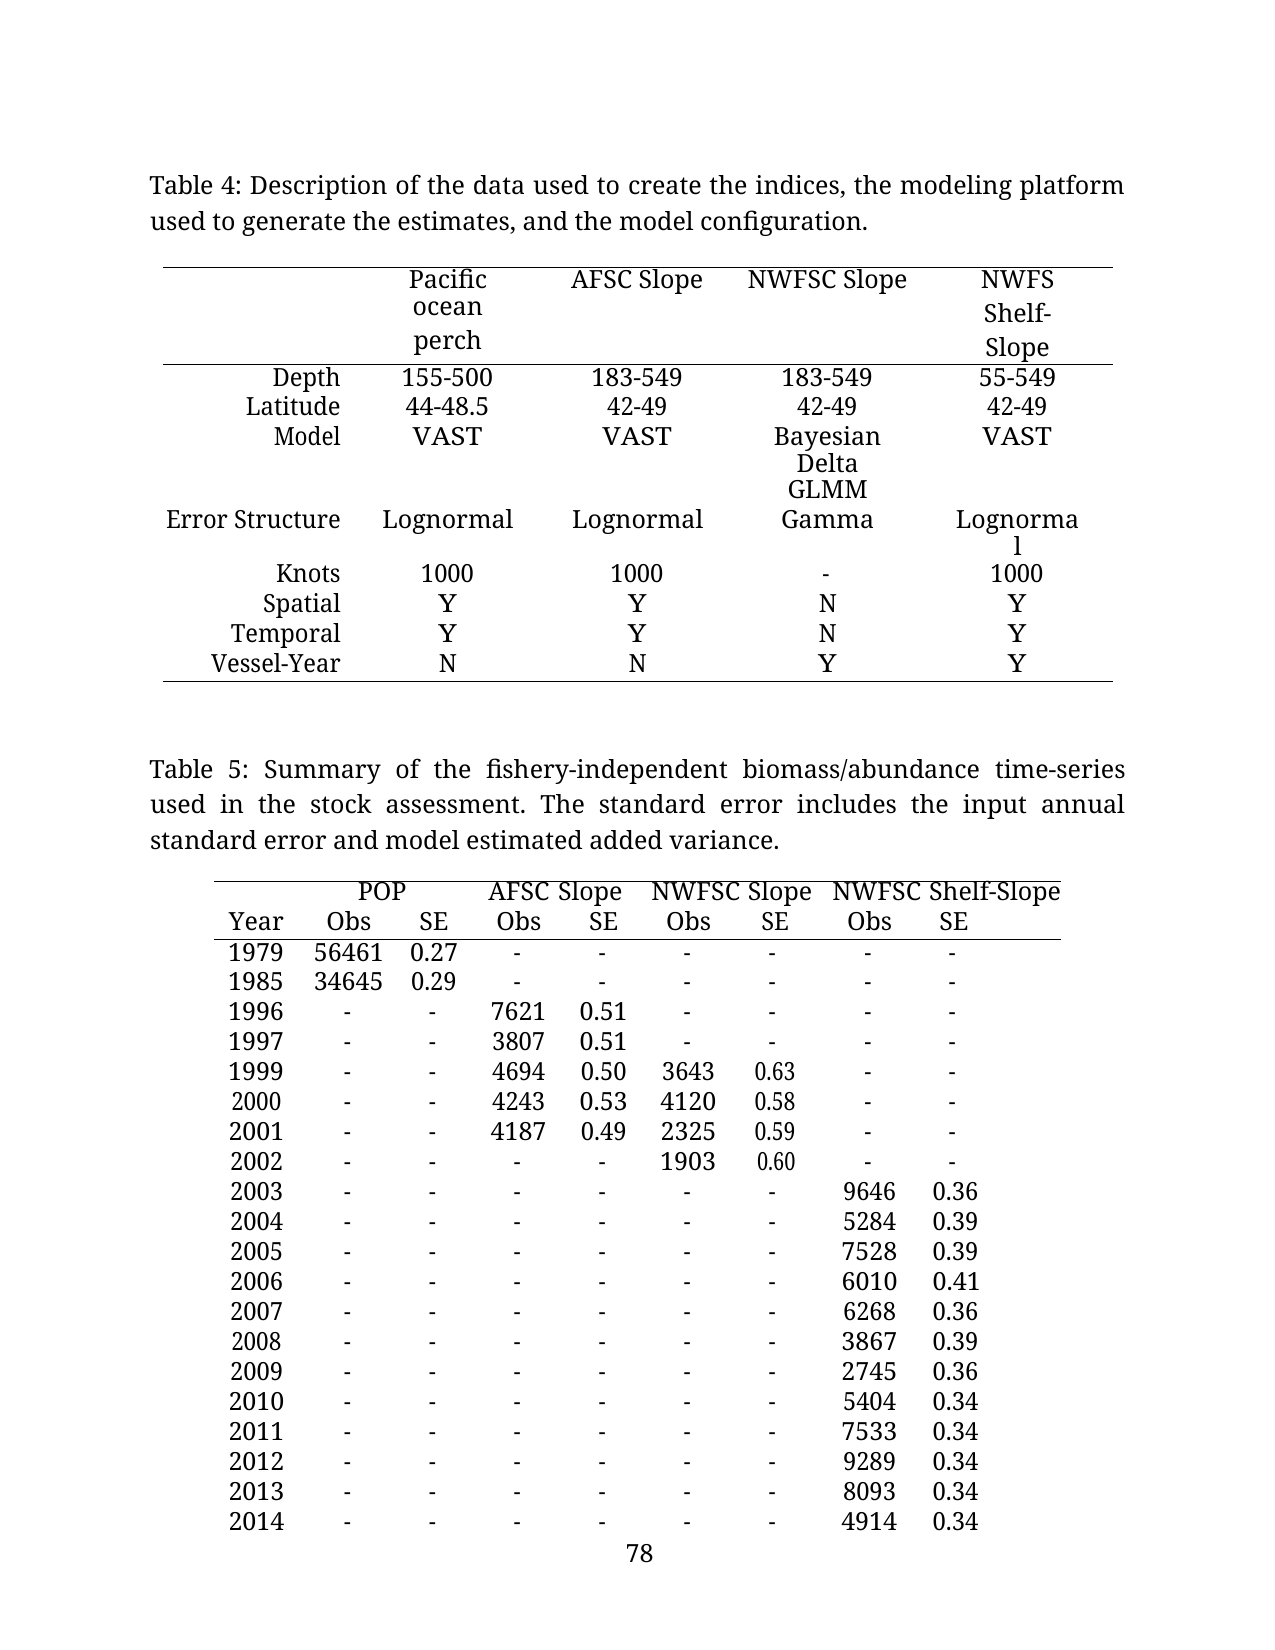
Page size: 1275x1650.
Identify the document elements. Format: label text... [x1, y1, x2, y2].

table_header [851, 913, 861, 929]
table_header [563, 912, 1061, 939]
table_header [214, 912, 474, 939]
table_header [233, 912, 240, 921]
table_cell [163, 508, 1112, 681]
text Table 5: Summary of the fishery-independent biomass/abundance time-series used in the stock assessment. The standard error includes the input annual standard error and model estimated added variance. [149, 751, 1125, 857]
text Table 4: Description of the data used to create the indices, the modeling platform used to generate the estimates, and the model configuration. [149, 168, 1126, 238]
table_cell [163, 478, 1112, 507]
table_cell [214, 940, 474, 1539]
text POP AFSC Slope NWFSC Slope NWFSC Shelf-Slope [358, 881, 1167, 906]
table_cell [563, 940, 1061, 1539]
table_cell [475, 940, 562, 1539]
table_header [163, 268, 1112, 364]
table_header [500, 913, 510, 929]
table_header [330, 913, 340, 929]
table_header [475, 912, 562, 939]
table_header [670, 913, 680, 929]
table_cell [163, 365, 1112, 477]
